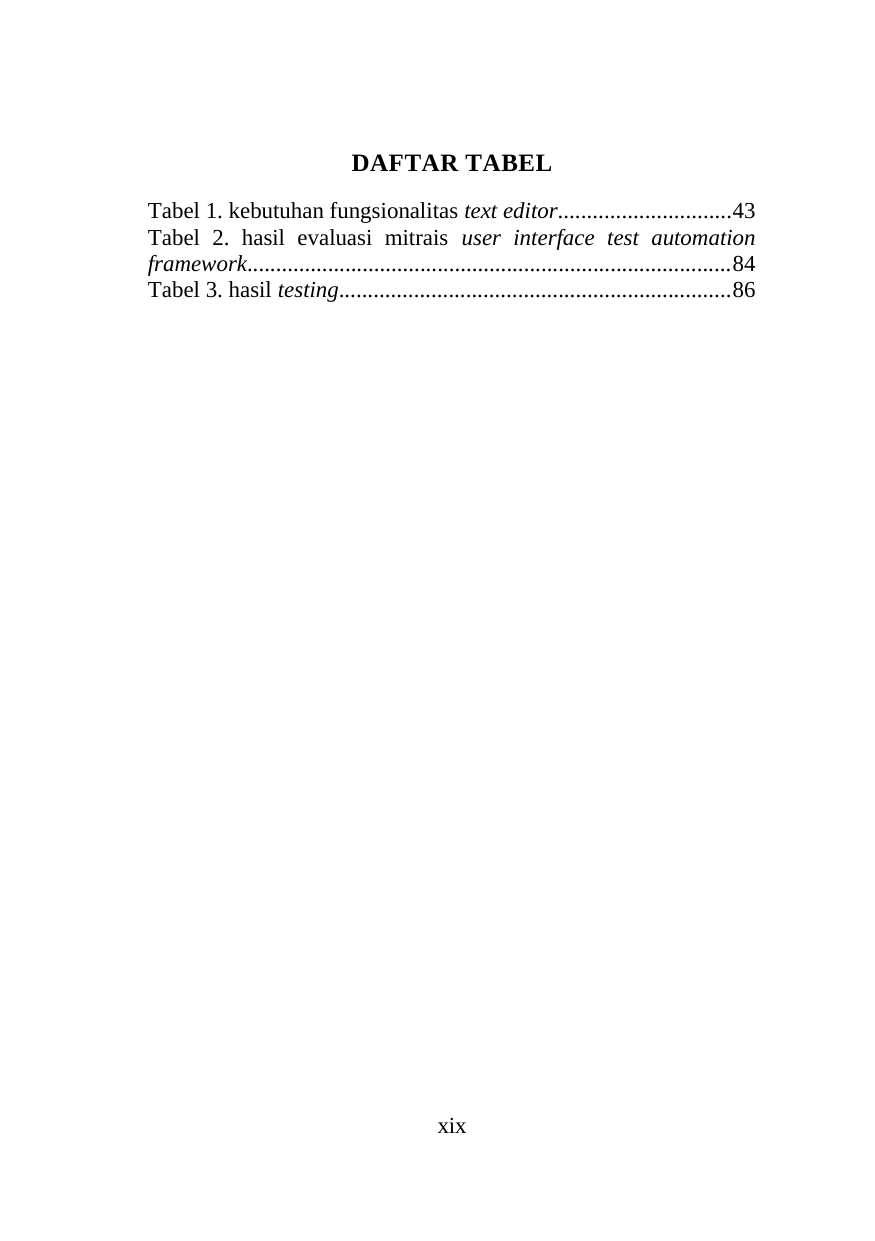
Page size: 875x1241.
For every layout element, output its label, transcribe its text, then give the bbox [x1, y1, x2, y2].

subtitle DAFTAR TABEL [148, 148, 756, 176]
text Tabel 1. kebutuhan fungsionalitas text editor 43 [148, 197, 756, 224]
text Tabel 2. hasil evaluasi mitrais user interface test automation framework 84 [148, 224, 756, 276]
text Tabel 3. hasil testing 86 [148, 276, 756, 303]
